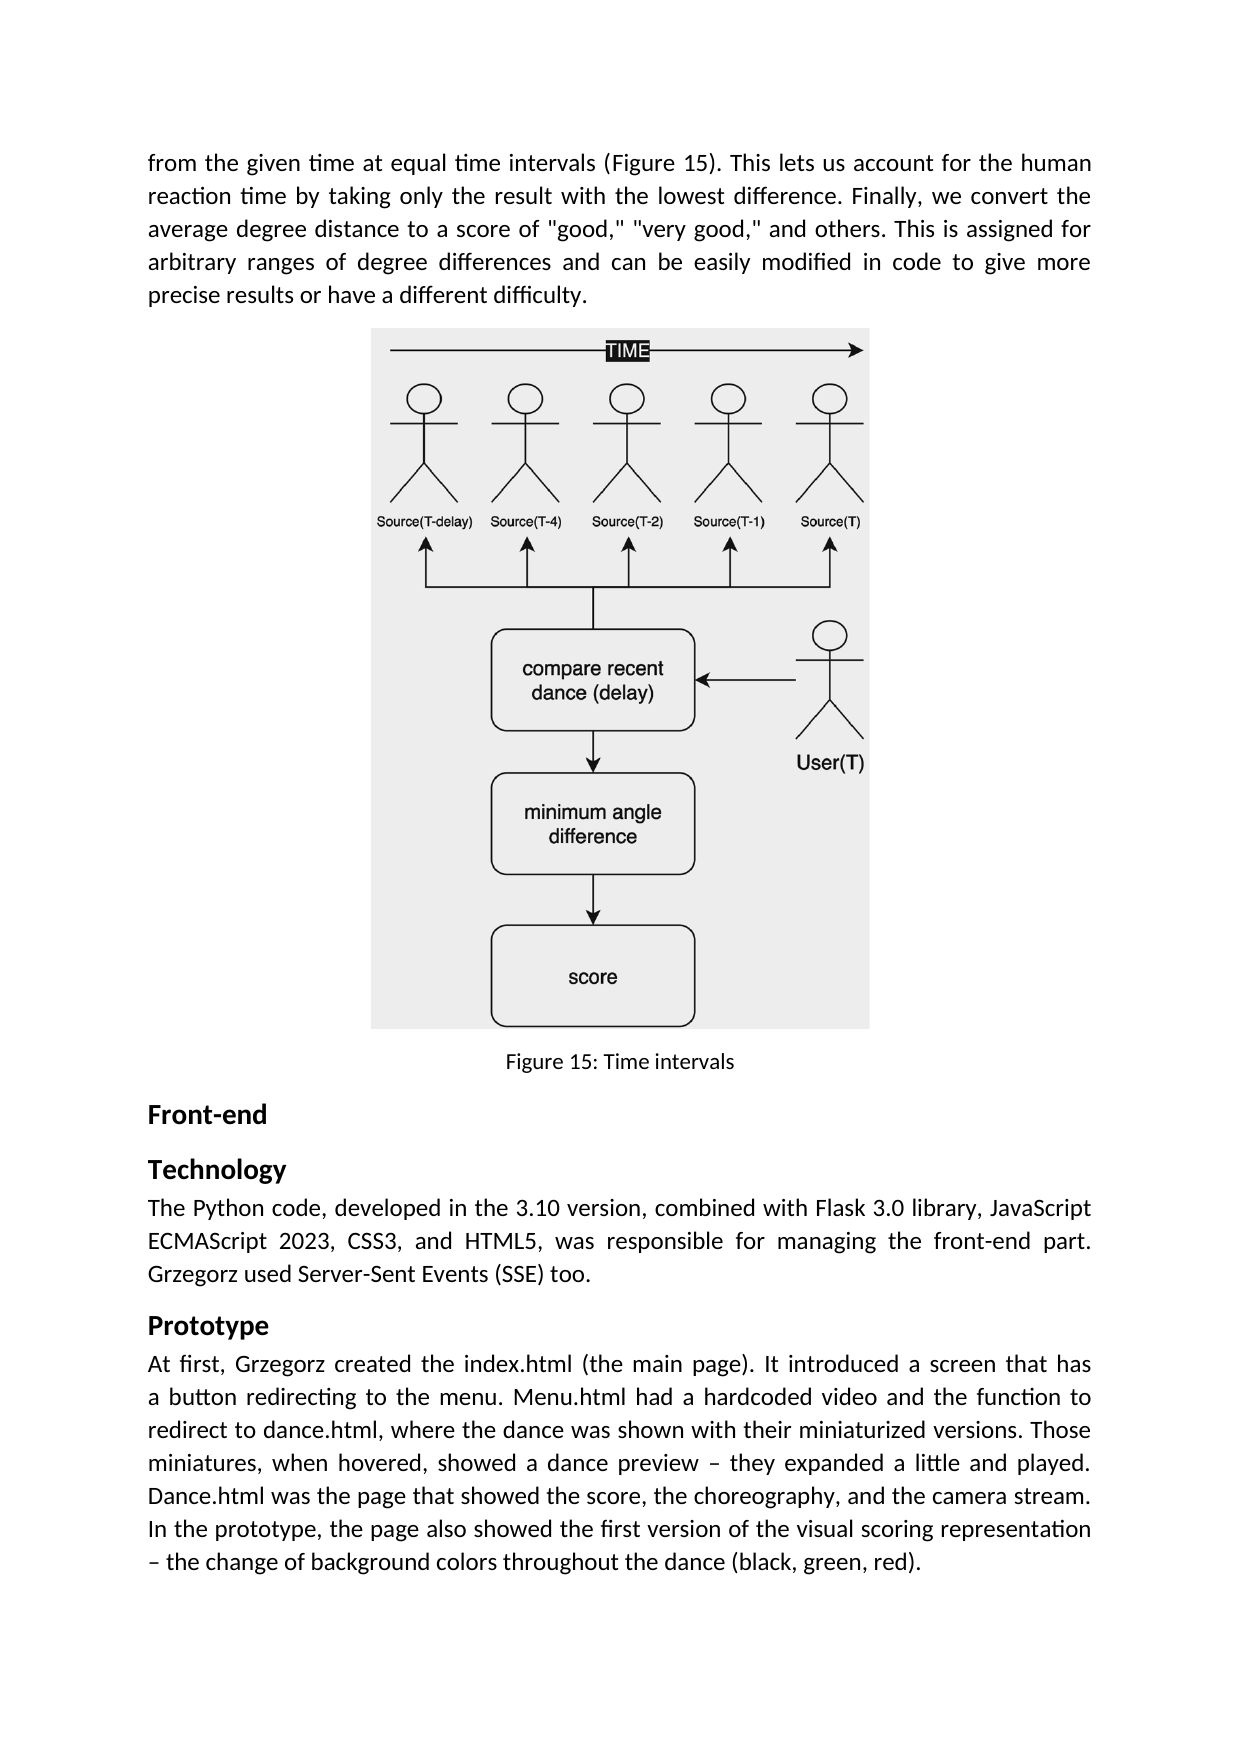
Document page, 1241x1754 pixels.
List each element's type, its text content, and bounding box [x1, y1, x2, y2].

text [148, 148, 1093, 310]
subtitle Prototype [148, 1307, 1093, 1343]
subtitle Front-end [148, 1096, 1093, 1132]
subtitle Technology [148, 1151, 1093, 1187]
text Figure 15: Time intervals [148, 1047, 1093, 1075]
text The Python code, developed in the 3.10 version, combined with Flask 3.0 library, JavaScript ECMAScript 2023, CSS3, and HTML5, was responsible for managing the front-end part. Grzegorz used Server-Sent Events (SSE) too. [148, 1192, 1093, 1288]
picture [370, 328, 870, 1029]
text At first, Grzegorz created the index.html (the main page). It introduced a screen that has a button redirecting to the menu. Menu.html had a hardcoded video and the function to redirect to dance.html, where the dance was shown with their miniaturized versions. Those miniatures, when hovered, showed a dance preview – they expanded a little and played. Dance.html was the page that showed the score, the choreography, and the camera stream. In the prototype, the page also showed the first version of the visual scoring representation – the change of background colors throughout the dance (black, green, red). [148, 1348, 1093, 1576]
